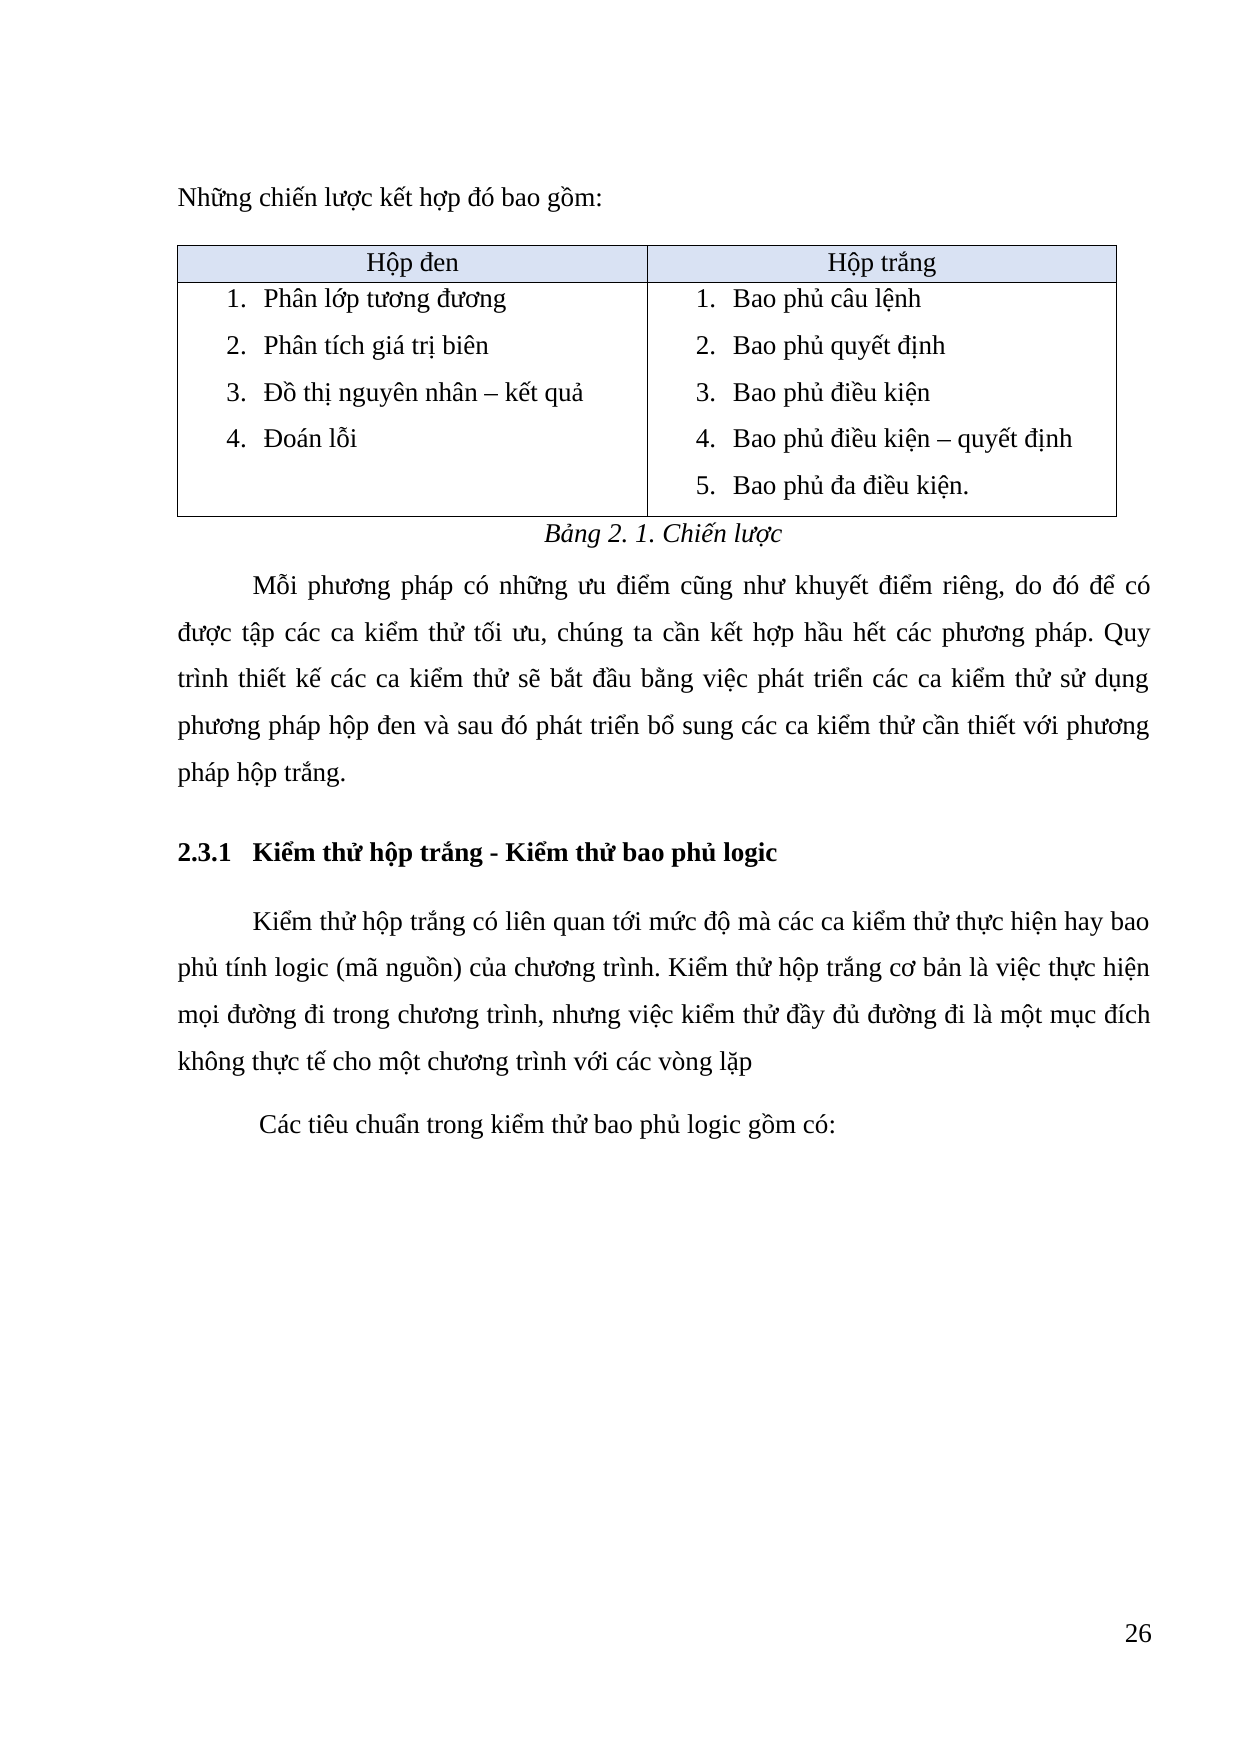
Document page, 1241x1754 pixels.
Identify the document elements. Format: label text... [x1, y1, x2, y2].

table_cell Bao phủ câu lệnh Bao phủ quyết định Bao phủ điều kiện Bao phủ điều kiện – quyết định Bao phủ đa điều kiện. [648, 283, 1116, 516]
text Các tiêu chuẩn trong kiểm thử bao phủ logic gồm có: [177, 1108, 1152, 1139]
subtitle 2.3.1 Kiểm thử hộp trắng - Kiểm thử bao phủ logic [177, 836, 1152, 867]
table_header Hộp trắng [648, 246, 1116, 282]
text Những chiến lược kết hợp đó bao gồm: [177, 181, 1152, 213]
text Mỗi phương pháp có những ưu điểm cũng như khuyết điểm riêng, do đó để có được tập các ca kiểm thử tối ưu, chúng ta cần kết hợp hầu hết các phương pháp. Quy trình thiết kế các ca kiểm thử sẽ bắt đầu bằng việc phát triển các ca kiểm thử sử dụng phương pháp hộp đen và sau đó phát triển bổ sung các ca kiểm thử cần thiết với phương pháp hộp trắng. [177, 569, 1152, 787]
text Bảng 2. 1. Chiến lược [177, 517, 1152, 548]
table_cell Phân lớp tương đương Phân tích giá trị biên Đồ thị nguyên nhân – kết quả Đoán lỗi [178, 283, 647, 516]
table_header Hộp đen [178, 246, 647, 282]
text Kiểm thử hộp trắng có liên quan tới mức độ mà các ca kiểm thử thực hiện hay bao phủ tính logic (mã nguồn) của chương trình. Kiểm thử hộp trắng cơ bản là việc thực hiện mọi đường đi trong chương trình, nhưng việc kiểm thử đầy đủ đường đi là một mục đích không thực tế cho một chương trình với các vòng lặp [177, 905, 1152, 1076]
